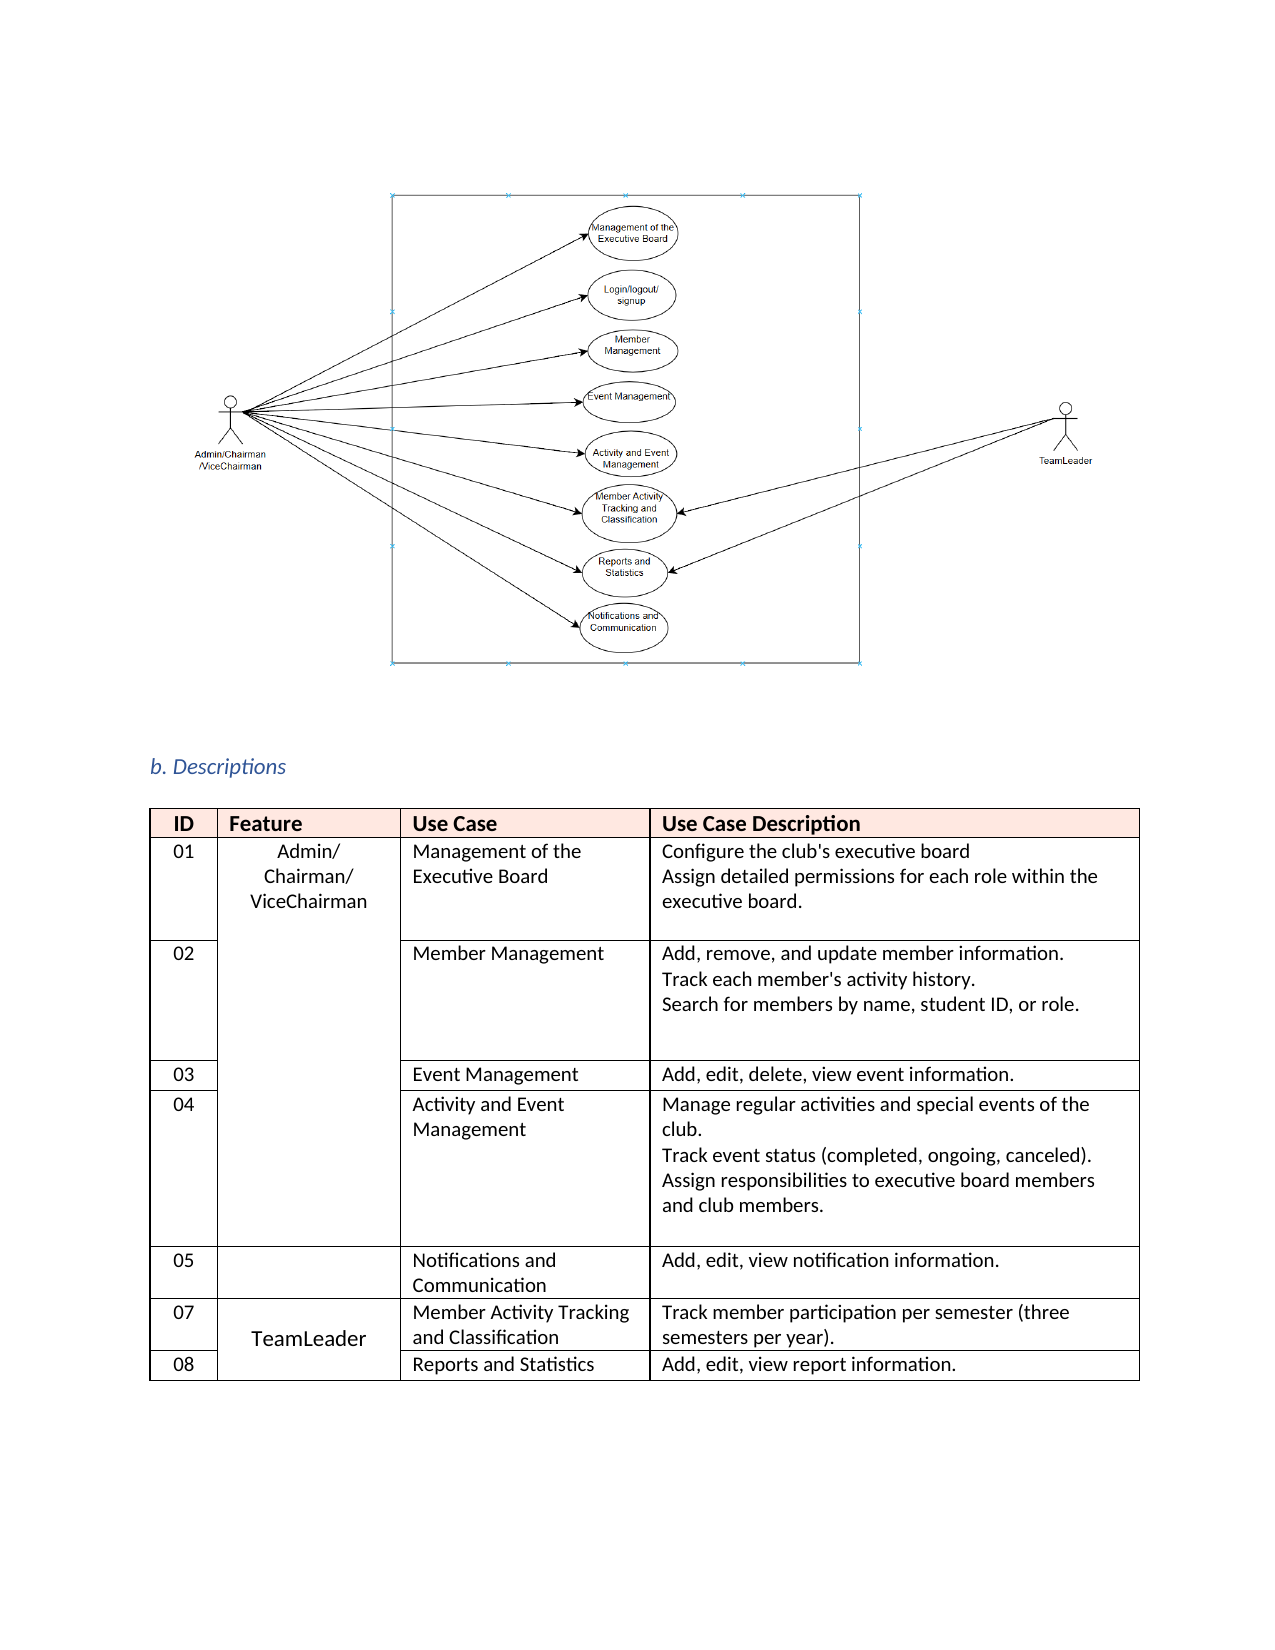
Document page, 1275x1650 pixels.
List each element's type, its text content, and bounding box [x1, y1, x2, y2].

table_header Use Case [401, 809, 649, 837]
table_cell Add, edit, view report information. [651, 1351, 1139, 1380]
table_header Use Case Description [651, 809, 1139, 837]
table_cell 03 [151, 1061, 217, 1090]
table_cell Management of the Executive Board [401, 838, 649, 939]
table_cell Add, edit, delete, view event information. [651, 1061, 1139, 1090]
table_cell Add, remove, and update member information. Track each member's activity history. Search for members by name, student ID, or role. [651, 941, 1139, 1060]
table_cell Member Activity Tracking and Classification [401, 1299, 649, 1350]
table_cell Manage regular activities and special events of the club. Track event status (completed, ongoing, canceled). Assign responsibilities to executive board members and club members. [651, 1091, 1139, 1246]
table_cell 02 [151, 941, 217, 1060]
table_cell Add, edit, view notification information. [651, 1247, 1139, 1298]
table_cell 08 [151, 1351, 217, 1380]
table_cell 05 [151, 1247, 217, 1298]
table_header Feature [218, 809, 400, 837]
table_cell Track member participation per semester (three semesters per year). [651, 1299, 1139, 1350]
table_cell Activity and Event Management [401, 1091, 649, 1246]
table_cell Event Management [401, 1061, 649, 1090]
table_cell TeamLeader [218, 1299, 400, 1380]
table_cell 04 [151, 1091, 217, 1246]
table_header ID [151, 809, 217, 837]
table_cell Notifications and Communication [401, 1247, 649, 1298]
table_cell Admin/Chairman/ViceChairman [218, 838, 400, 1246]
table_cell 07 [151, 1299, 217, 1350]
subtitle b. Descriptions [150, 752, 1125, 780]
picture [150, 150, 1125, 748]
table_cell [218, 1247, 400, 1298]
table_cell Member Management [401, 941, 649, 1060]
table_cell Configure the club's executive board Assign detailed permissions for each role within the executive board. [651, 838, 1139, 939]
table_cell Reports and Statistics [401, 1351, 649, 1380]
table_cell 01 [151, 838, 217, 939]
